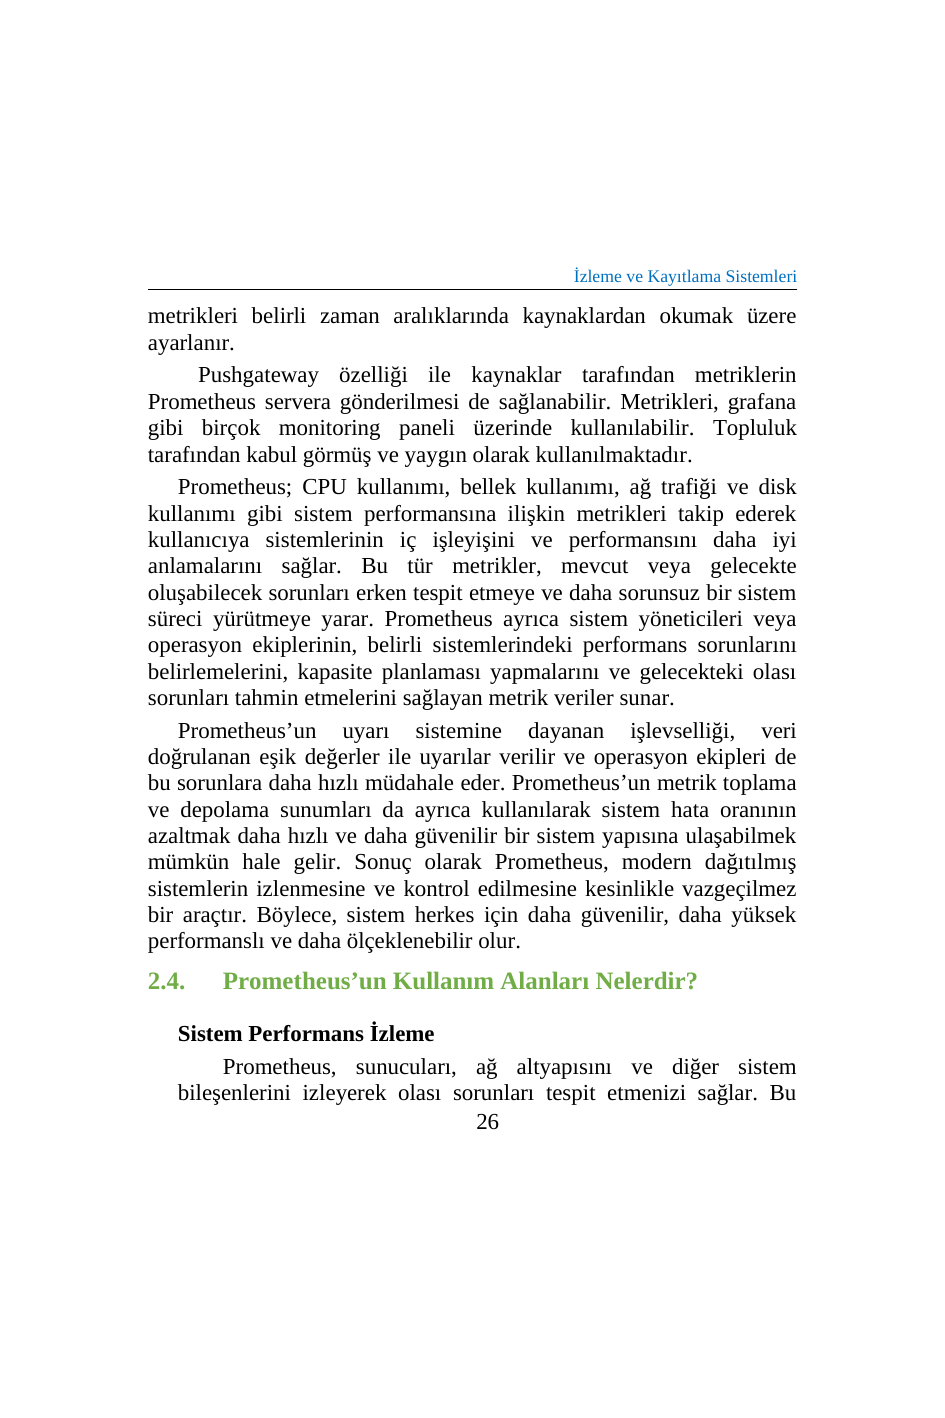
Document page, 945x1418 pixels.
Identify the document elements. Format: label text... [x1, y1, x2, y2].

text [148, 303, 797, 355]
text Prometheus; CPU kullanımı, bellek kullanımı, ağ trafiği ve disk kullanımı gibi sistem performansına ilişkin metrikleri takip ederek kullanıcıya sistemlerinin iç işleyişini ve performansını daha iyi anlamalarını sağlar. Bu tür metrikler, mevcut veya gelecekte oluşabilecek sorunları erken tespit etmeye ve daha sorunsuz bir sistem süreci yürütmeye yarar. Prometheus ayrıca sistem yöneticileri veya operasyon ekiplerinin, belirli sistemlerindeki performans sorunlarını belirlemelerini, kapasite planlaması yapmalarını ve gelecekteki olası sorunları tahmin etmelerini sağlayan metrik veriler sunar. [148, 473, 797, 710]
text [178, 1053, 797, 1105]
subtitle Prometheus’un Kullanım Alanları Nelerdir? [148, 966, 797, 995]
text Sistem Performans İzleme [148, 1020, 797, 1046]
text Prometheus’un uyarı sistemine dayanan işlevselliği, veri doğrulanan eşik değerler ile uyarılar verilir ve operasyon ekipleri de bu sorunlara daha hızlı müdahale eder. Prometheus’un metrik toplama ve depolama sunumları da ayrıca kullanılarak sistem hata oranının azaltmak daha hızlı ve daha güvenilir bir sistem yapısına ulaşabilmek mümkün hale gelir. Sonuç olarak Prometheus, modern dağıtılmış sistemlerin izlenmesine ve kontrol edilmesine kesinlikle vazgeçilmez bir araçtır. Böylece, sistem herkes için daha güvenilir, daha yüksek performanslı ve daha ölçeklenebilir olur. [148, 717, 797, 954]
text Pushgateway özelliği ile kaynaklar tarafından metriklerin Prometheus servera gönderilmesi de sağlanabilir. Metrikleri, grafana gibi birçok monitoring paneli üzerinde kullanılabilir. Topluluk tarafından kabul görmüş ve yaygın olarak kullanılmaktadır. [148, 362, 797, 467]
